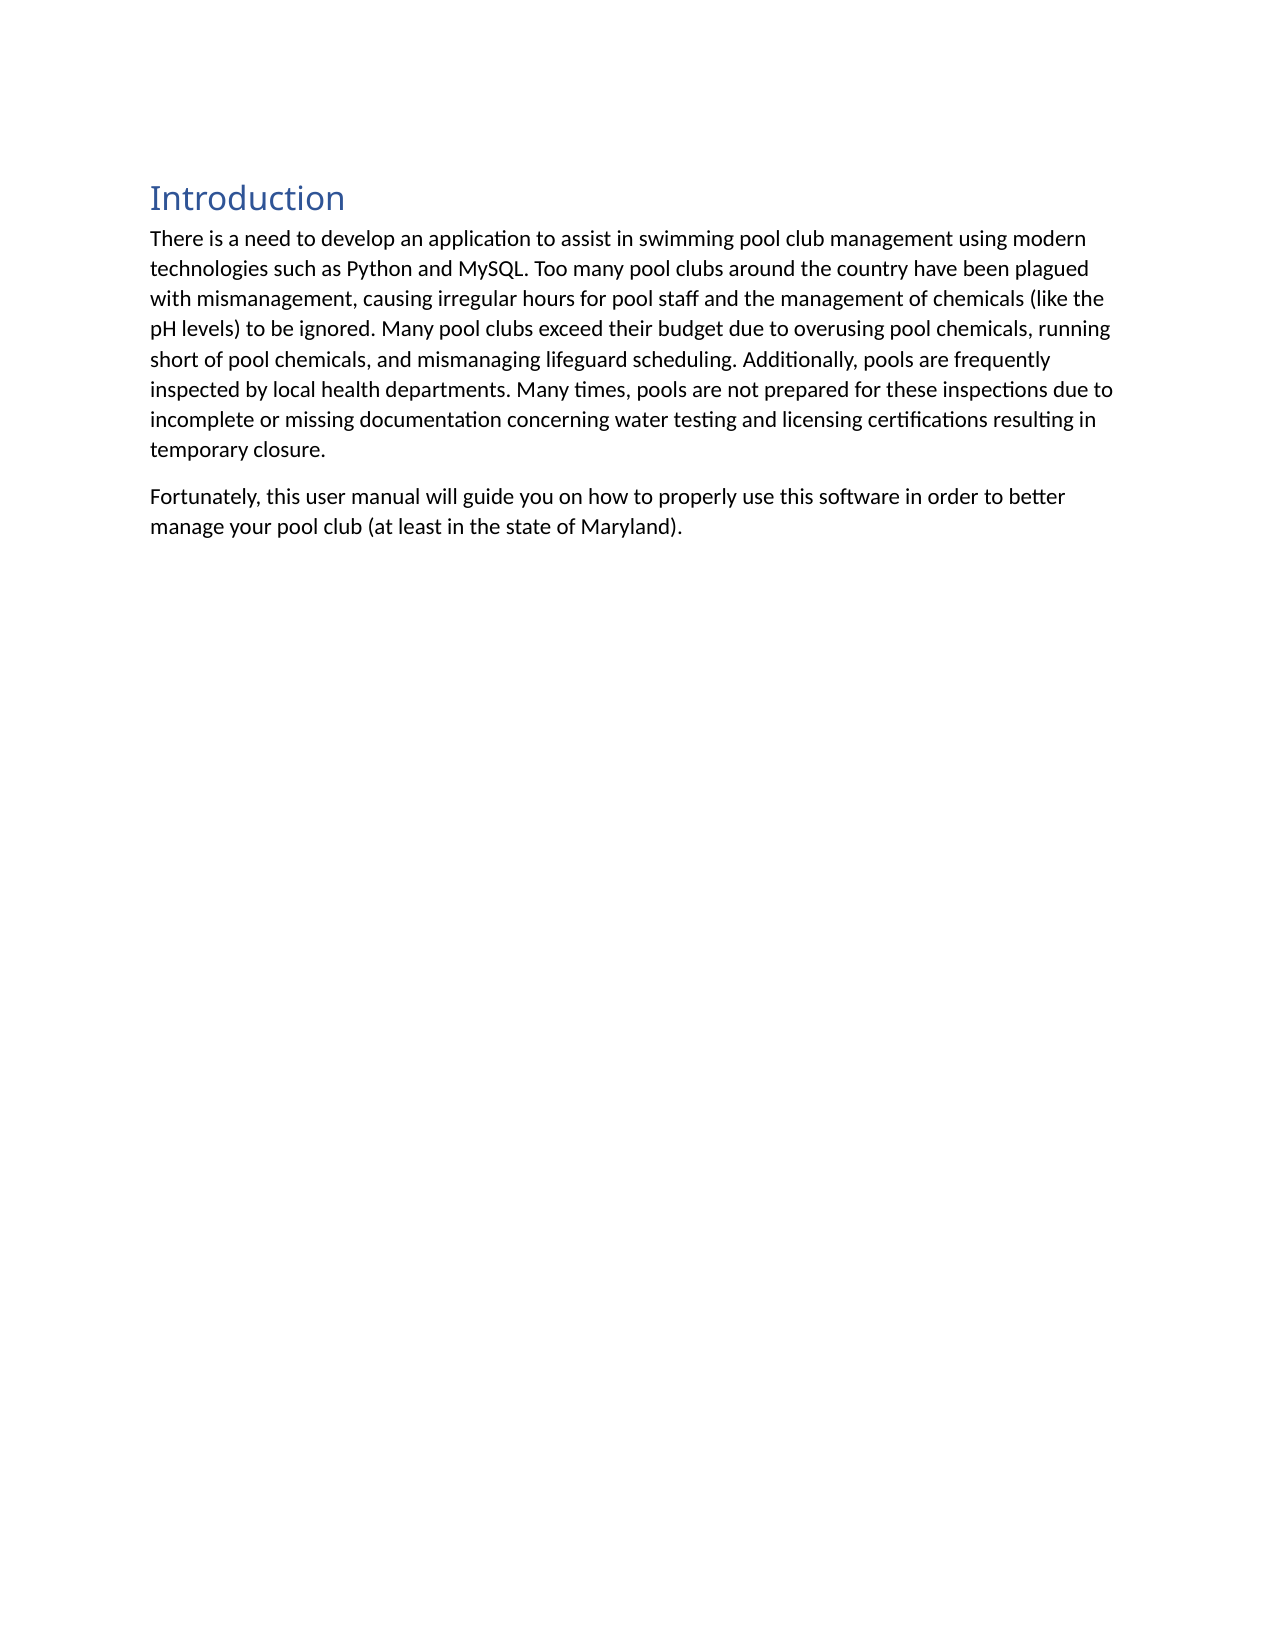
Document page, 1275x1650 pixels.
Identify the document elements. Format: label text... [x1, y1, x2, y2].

text There is a need to develop an application to assist in swimming pool club management using modern technologies such as Python and MySQL. Too many pool clubs around the country have been plagued with mismanagement, causing irregular hours for pool staff and the management of chemicals (like the pH levels) to be ignored. Many pool clubs exceed their budget due to overusing pool chemicals, running short of pool chemicals, and mismanaging lifeguard scheduling. Additionally, pools are frequently inspected by local health departments. Many times, pools are not prepared for these inspections due to incomplete or missing documentation concerning water testing and licensing certifications resulting in temporary closure. [150, 224, 1125, 463]
subtitle Introduction [150, 175, 1125, 220]
text Fortunately, this user manual will guide you on how to properly use this software in order to better manage your pool club (at least in the state of Maryland). [150, 482, 1125, 541]
